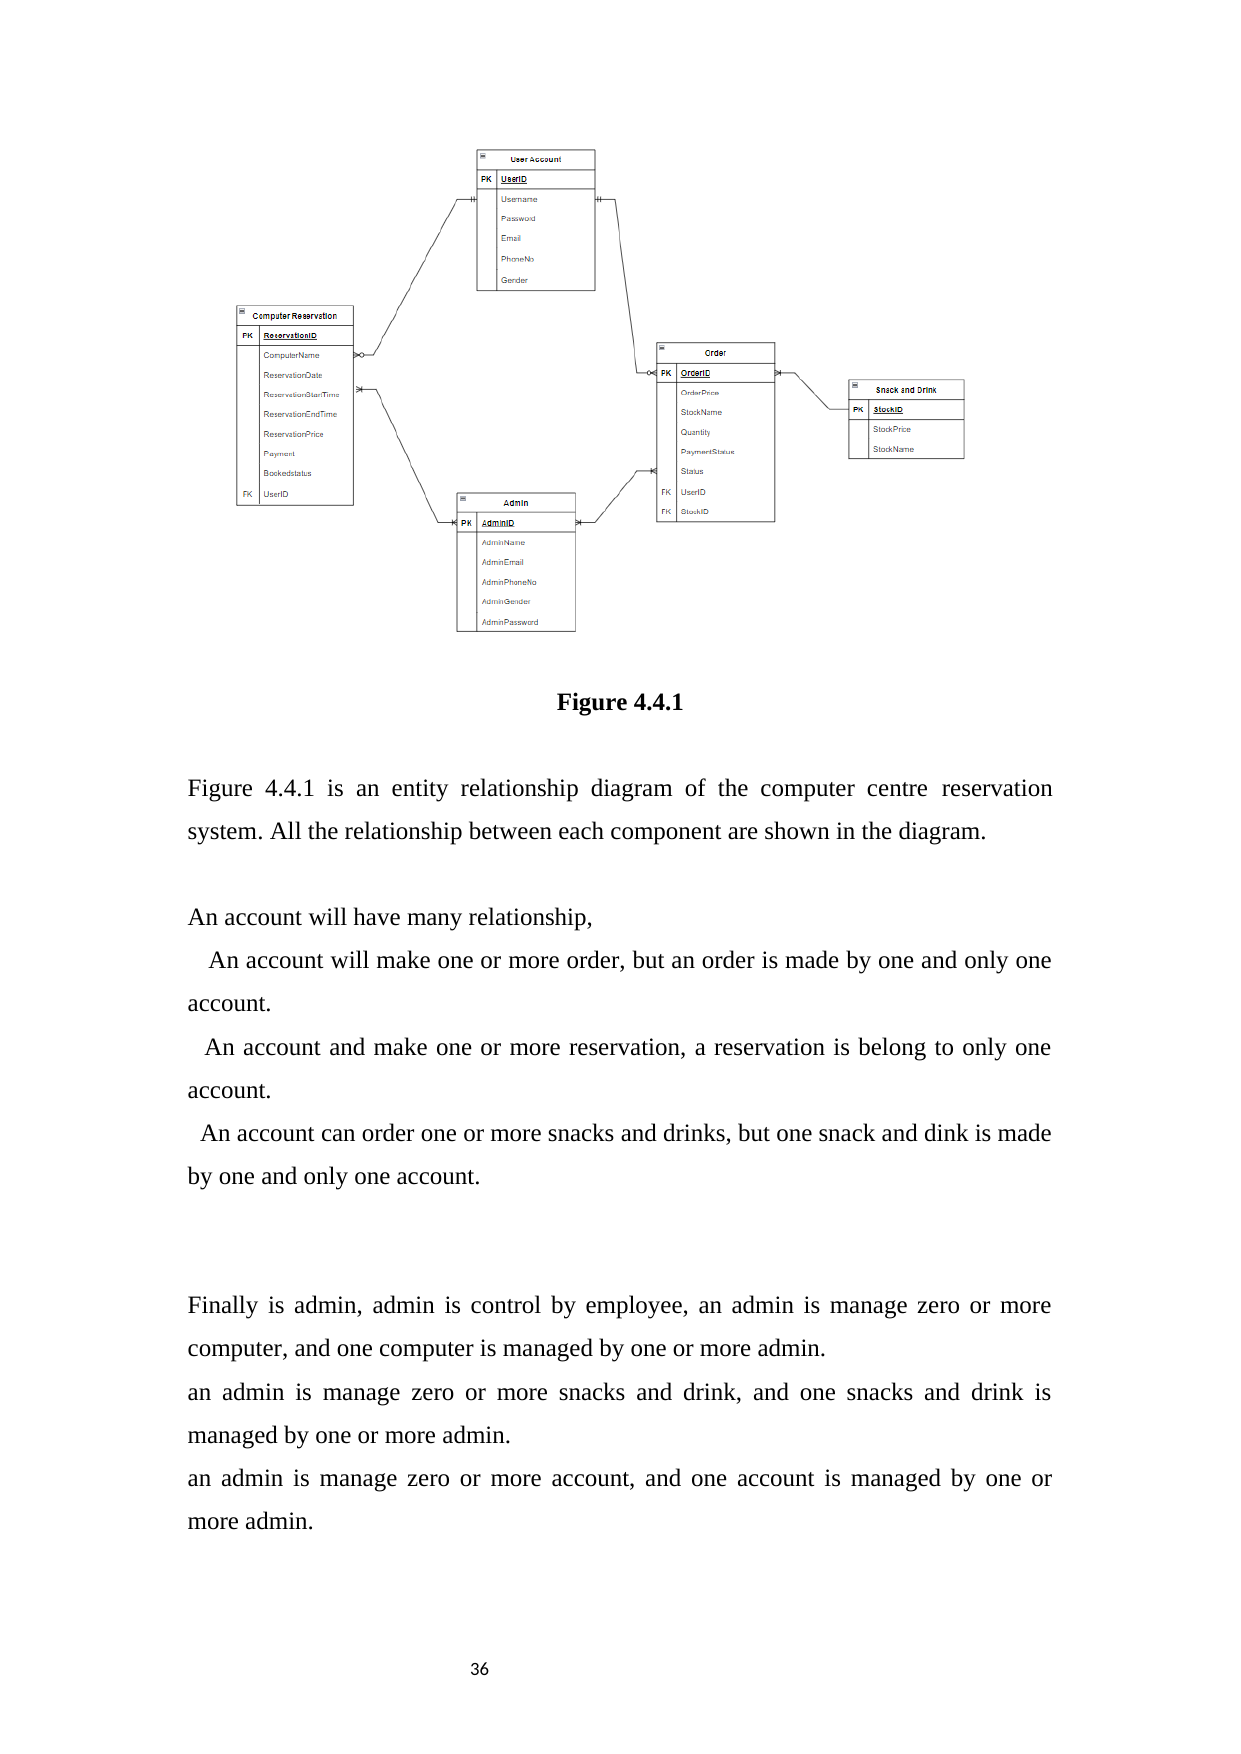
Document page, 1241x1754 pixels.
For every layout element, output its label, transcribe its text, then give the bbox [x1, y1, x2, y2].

picture [187, 129, 1053, 674]
text An account will make one or more order, but an order is made by one and only one account. [187, 945, 1053, 1017]
text an admin is manage zero or more snacks and drink, and one snacks and drink is managed by one or more admin. [187, 1377, 1053, 1448]
text Finally is admin, admin is control by employee, an admin is manage zero or more computer, and one computer is managed by one or more admin. [187, 1290, 1053, 1362]
text An account can order one or more snacks and drinks, but one snack and dink is made by one and only one account. [187, 1118, 1053, 1190]
text An account will have many relationship, [187, 902, 1053, 931]
text An account and make one or more reservation, a reservation is belong to only one account. [187, 1032, 1053, 1103]
text Figure 4.4.1 is an entity relationship diagram of the computer centre reservation system. All the relationship between each component are shown in the diagram. [187, 773, 1053, 845]
text an admin is manage zero or more account, and one account is managed by one or more admin. [187, 1463, 1053, 1535]
text Figure 4.4.1 [187, 687, 1053, 715]
